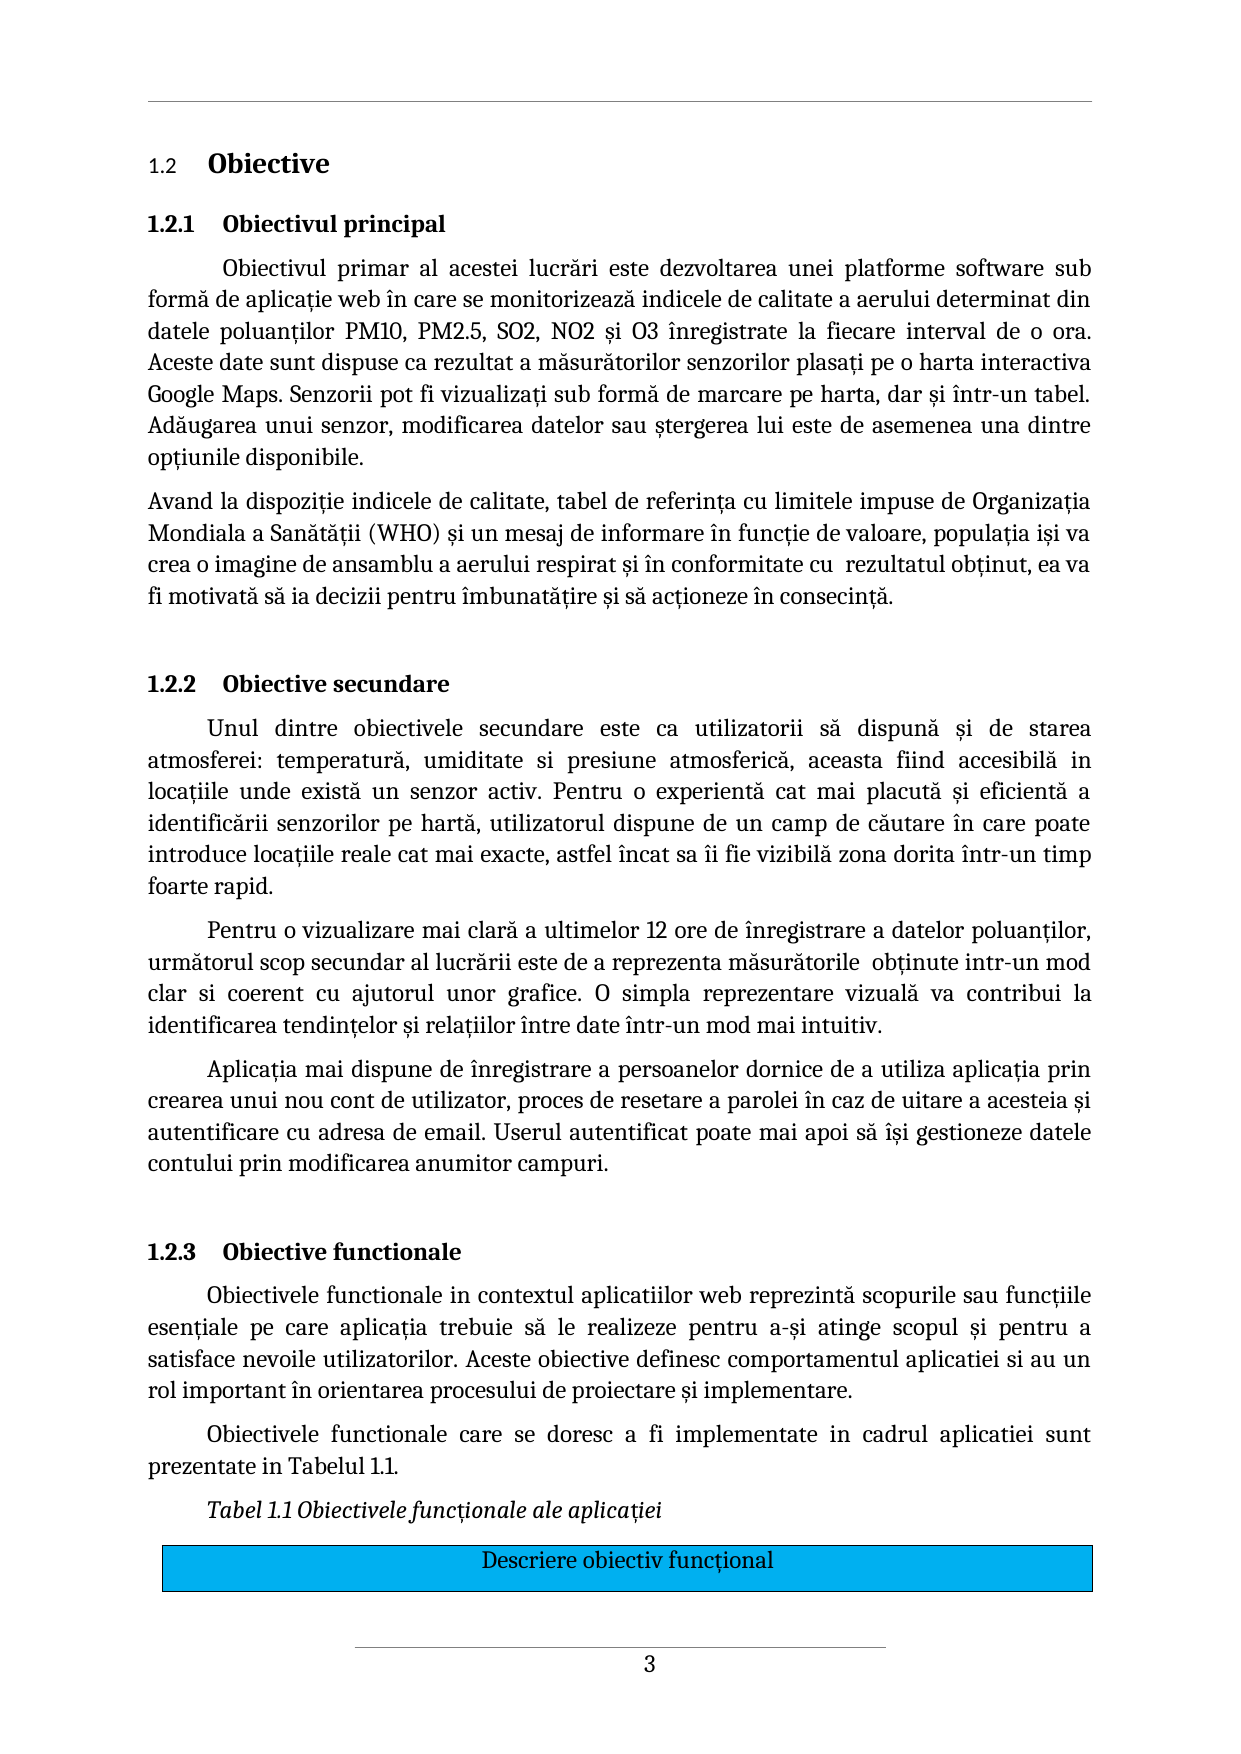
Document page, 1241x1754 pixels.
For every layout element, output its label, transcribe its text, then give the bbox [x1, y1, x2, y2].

table_header Descriere obiectiv funcțional [163, 1546, 1092, 1591]
subtitle Obiective [148, 148, 1092, 181]
text Tabel .1 Obiectivele funcționale ale aplicației [148, 1496, 1092, 1524]
text Obiectivele functionale care se doresc a fi implementate in cadrul aplicatiei sunt prezentate in Tabelul 1.1. [148, 1420, 1092, 1481]
subtitle Obiective secundare [148, 670, 1092, 699]
subtitle Obiectivul principal [148, 209, 1092, 238]
text Aplicația mai dispune de înregistrare a persoanelor dornice de a utiliza aplicația prin crearea unui nou cont de utilizator, proces de resetare a parolei în caz de uitare a acesteia și autentificare cu adresa de email. Userul autentificat poate mai apoi să își gestioneze datele contului prin modificarea anumitor campuri. [148, 1054, 1092, 1178]
text Obiectivul primar al acestei lucrări este dezvoltarea unei platforme software sub formă de aplicație web în care se monitorizează indicele de calitate a aerului determinat din datele poluanților PM10, PM2.5, SO2, NO2 și O3 înregistrate la fiecare interval de o ora. Aceste date sunt dispuse ca rezultat a măsurătorilor senzorilor plasați pe o harta interactiva Google Maps. Senzorii pot fi vizualizați sub formă de marcare pe harta, dar și într-un tabel. Adăugarea unui senzor, modificarea datelor sau ștergerea lui este de asemenea una dintre opțiunile disponibile. [148, 254, 1092, 472]
text Unul dintre obiectivele secundare este ca utilizatorii să dispună și de starea atmosferei: temperatură, umiditate si presiune atmosferică, aceasta fiind accesibilă in locațiile unde există un senzor activ. Pentru o experientă cat mai placută și eficientă a identificării senzorilor pe hartă, utilizatorul dispune de un camp de căutare în care poate introduce locațiile reale cat mai exacte, astfel încat sa îi fie vizibilă zona dorita într-un timp foarte rapid. [148, 714, 1092, 901]
text Obiectivele functionale in contextul aplicatiilor web reprezintă scopurile sau funcțiile esențiale pe care aplicația trebuie să le realizeze pentru a-și atinge scopul și pentru a satisface nevoile utilizatorilor. Aceste obiective definesc comportamentul aplicatiei si au un rol important în orientarea procesului de proiectare și implementare. [148, 1281, 1092, 1405]
text Pentru o vizualizare mai clară a ultimelor 12 ore de înregistrare a datelor poluanților, următorul scop secundar al lucrării este de a reprezenta măsurătorile obținute intr-un mod clar si coerent cu ajutorul unor grafice. O simpla reprezentare vizuală va contribui la identificarea tendințelor și relațiilor între date într-un mod mai intuitiv. [148, 916, 1092, 1039]
subtitle Obiective functionale [148, 1237, 1092, 1266]
text Avand la dispoziție indicele de calitate, tabel de referința cu limitele impuse de Organizația Mondiala a Sanătății (WHO) și un mesaj de informare în funcție de valoare, populația iși va crea o imagine de ansamblu a aerului respirat și în conformitate cu rezultatul obținut, ea va fi motivată să ia decizii pentru îmbunatățire și să acționeze în consecință. [148, 487, 1092, 611]
